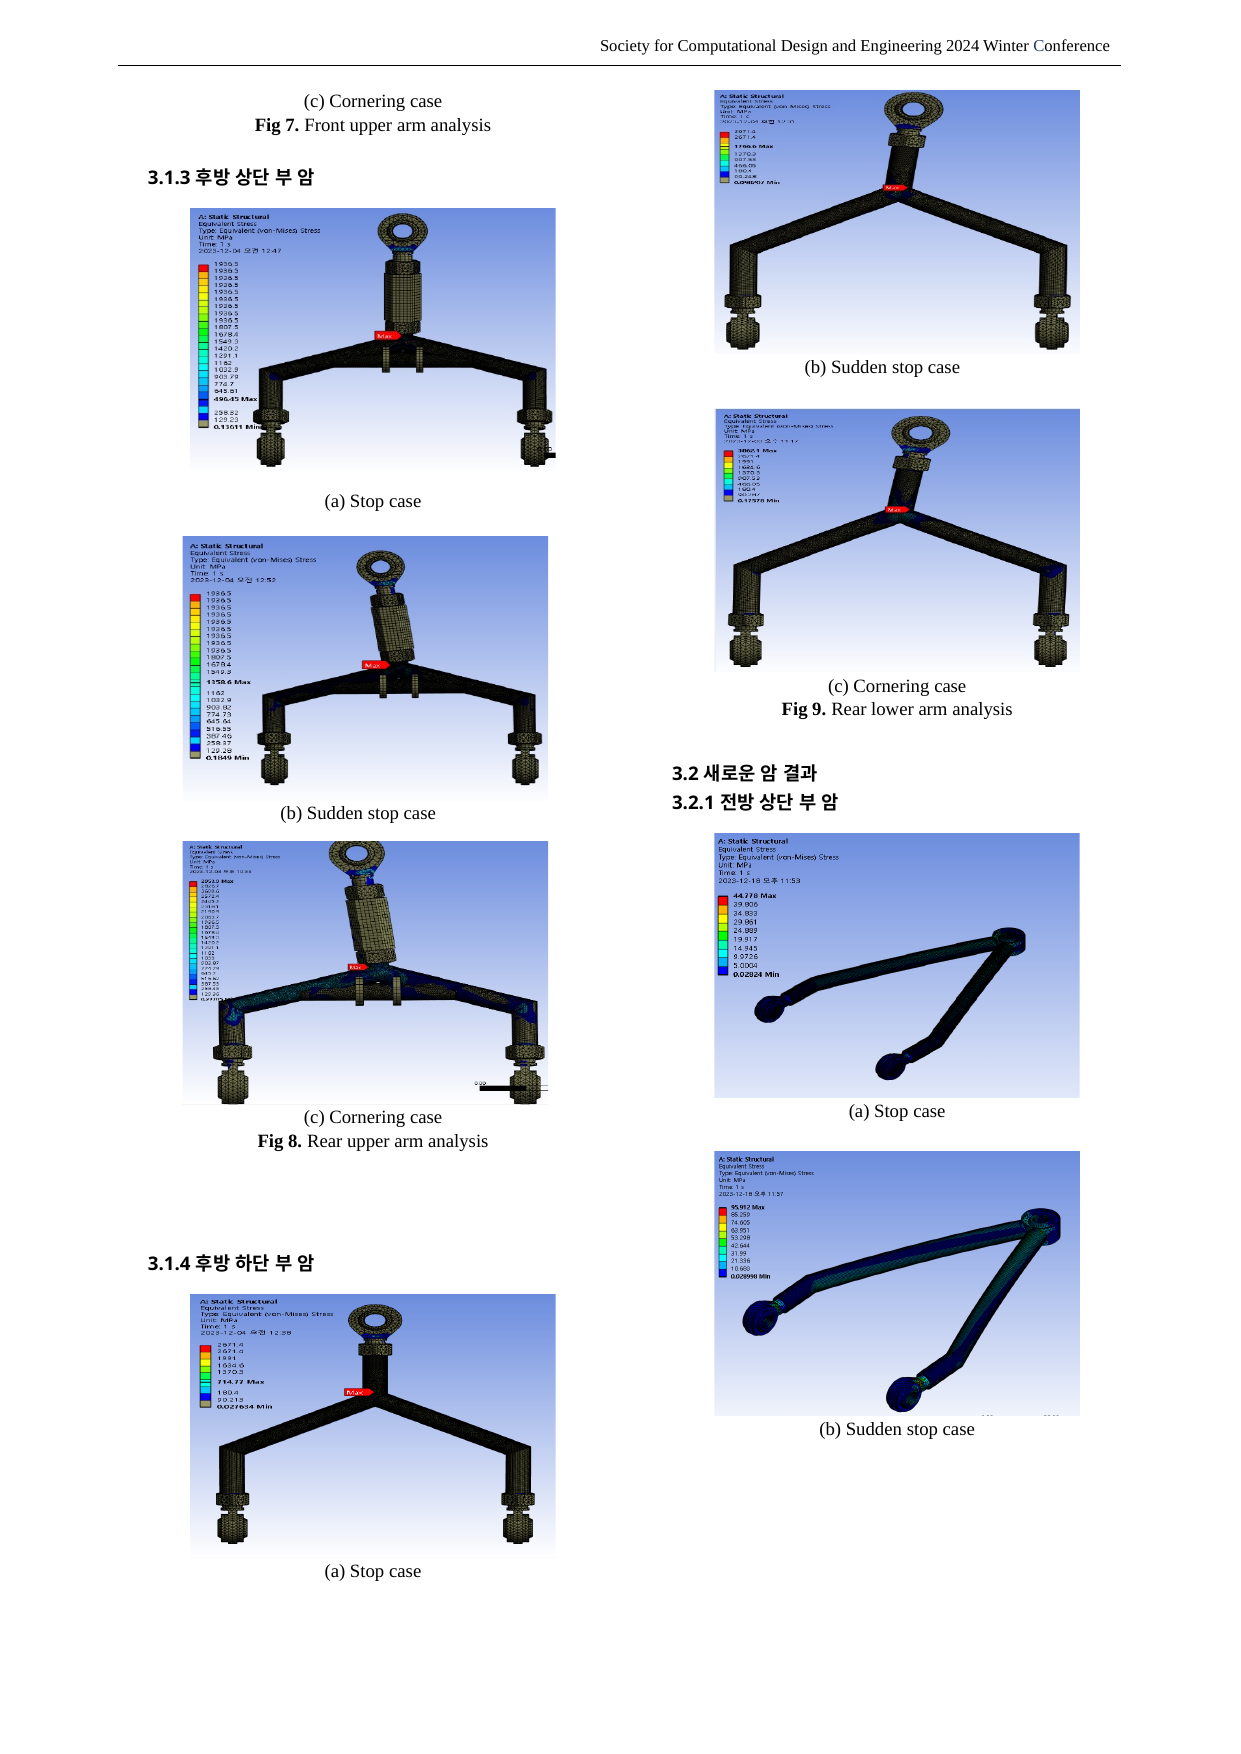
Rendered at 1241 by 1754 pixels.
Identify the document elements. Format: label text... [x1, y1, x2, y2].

text (b) Sudden stop case [642, 356, 1122, 378]
text (c) Cornering case [118, 90, 598, 112]
picture [714, 90, 1080, 354]
text (c) Cornering case [642, 674, 1122, 696]
text 3.1.3 후방 상단 부 암 [118, 163, 598, 190]
picture [714, 1151, 1080, 1416]
picture [714, 408, 1080, 672]
text (b) Sudden stop case [642, 1418, 1122, 1439]
text (a) Stop case [118, 1560, 598, 1582]
text Fig 7. Front upper arm analysis [118, 114, 598, 135]
picture [190, 208, 556, 472]
text 3.2 새로운 암 결과 [642, 758, 1122, 785]
text (a) Stop case [118, 489, 598, 511]
text 3.1.4 후방 하단 부 암 [118, 1249, 598, 1276]
picture [182, 841, 549, 1105]
text Fig 8. Rear upper arm analysis [118, 1130, 598, 1152]
text (a) Stop case [642, 1100, 1122, 1121]
text (b) Sudden stop case [118, 802, 598, 824]
picture [182, 536, 549, 801]
text Fig 9. Rear lower arm analysis [642, 698, 1122, 720]
picture [190, 1294, 556, 1558]
text (c) Cornering case [118, 1106, 598, 1128]
picture [714, 833, 1080, 1098]
text 3.2.1 전방 상단 부 암 [642, 788, 1122, 815]
